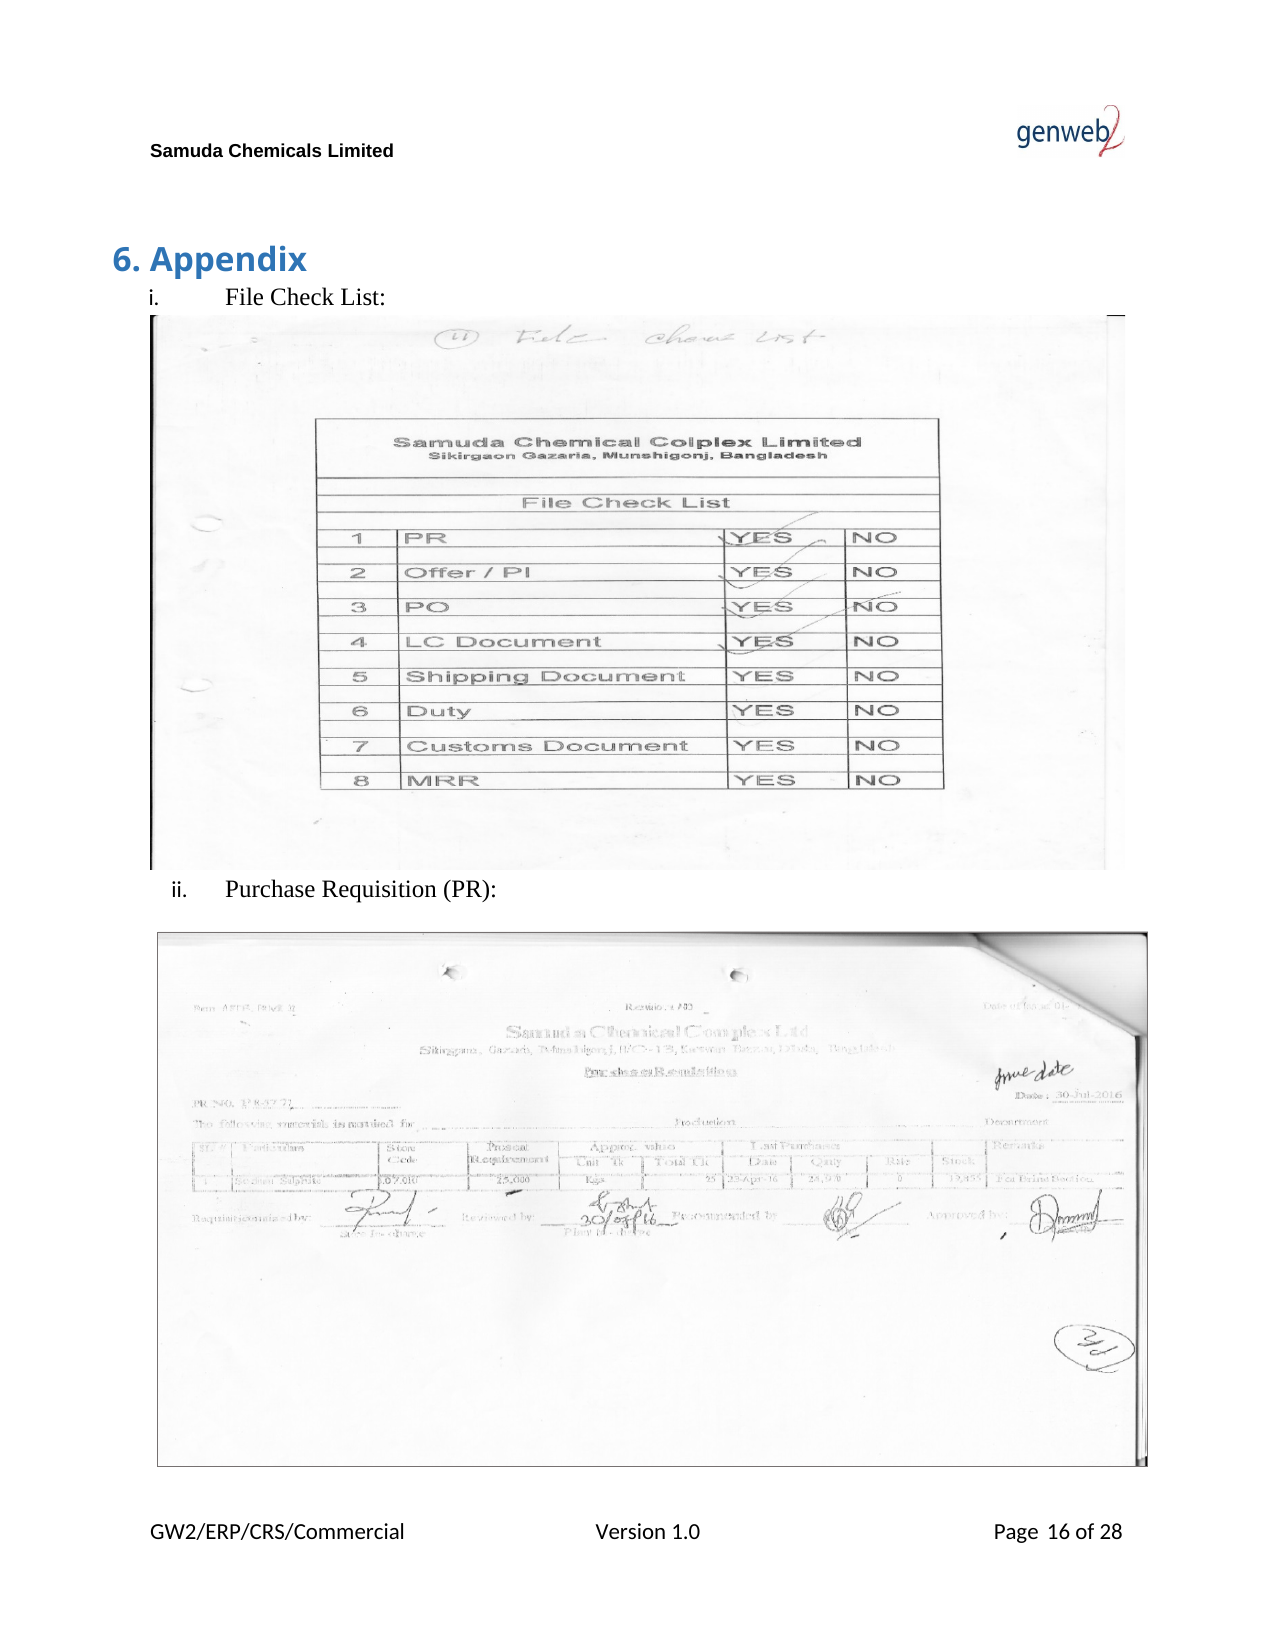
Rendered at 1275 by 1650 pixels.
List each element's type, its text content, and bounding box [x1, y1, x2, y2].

picture [1017, 105, 1125, 158]
list File Check List: [159, 282, 1125, 311]
picture [150, 315, 1125, 870]
subtitle 6. Appendix [112, 236, 1125, 282]
list Purchase Requisition (PR): [187, 874, 1125, 903]
picture [159, 933, 1147, 1466]
